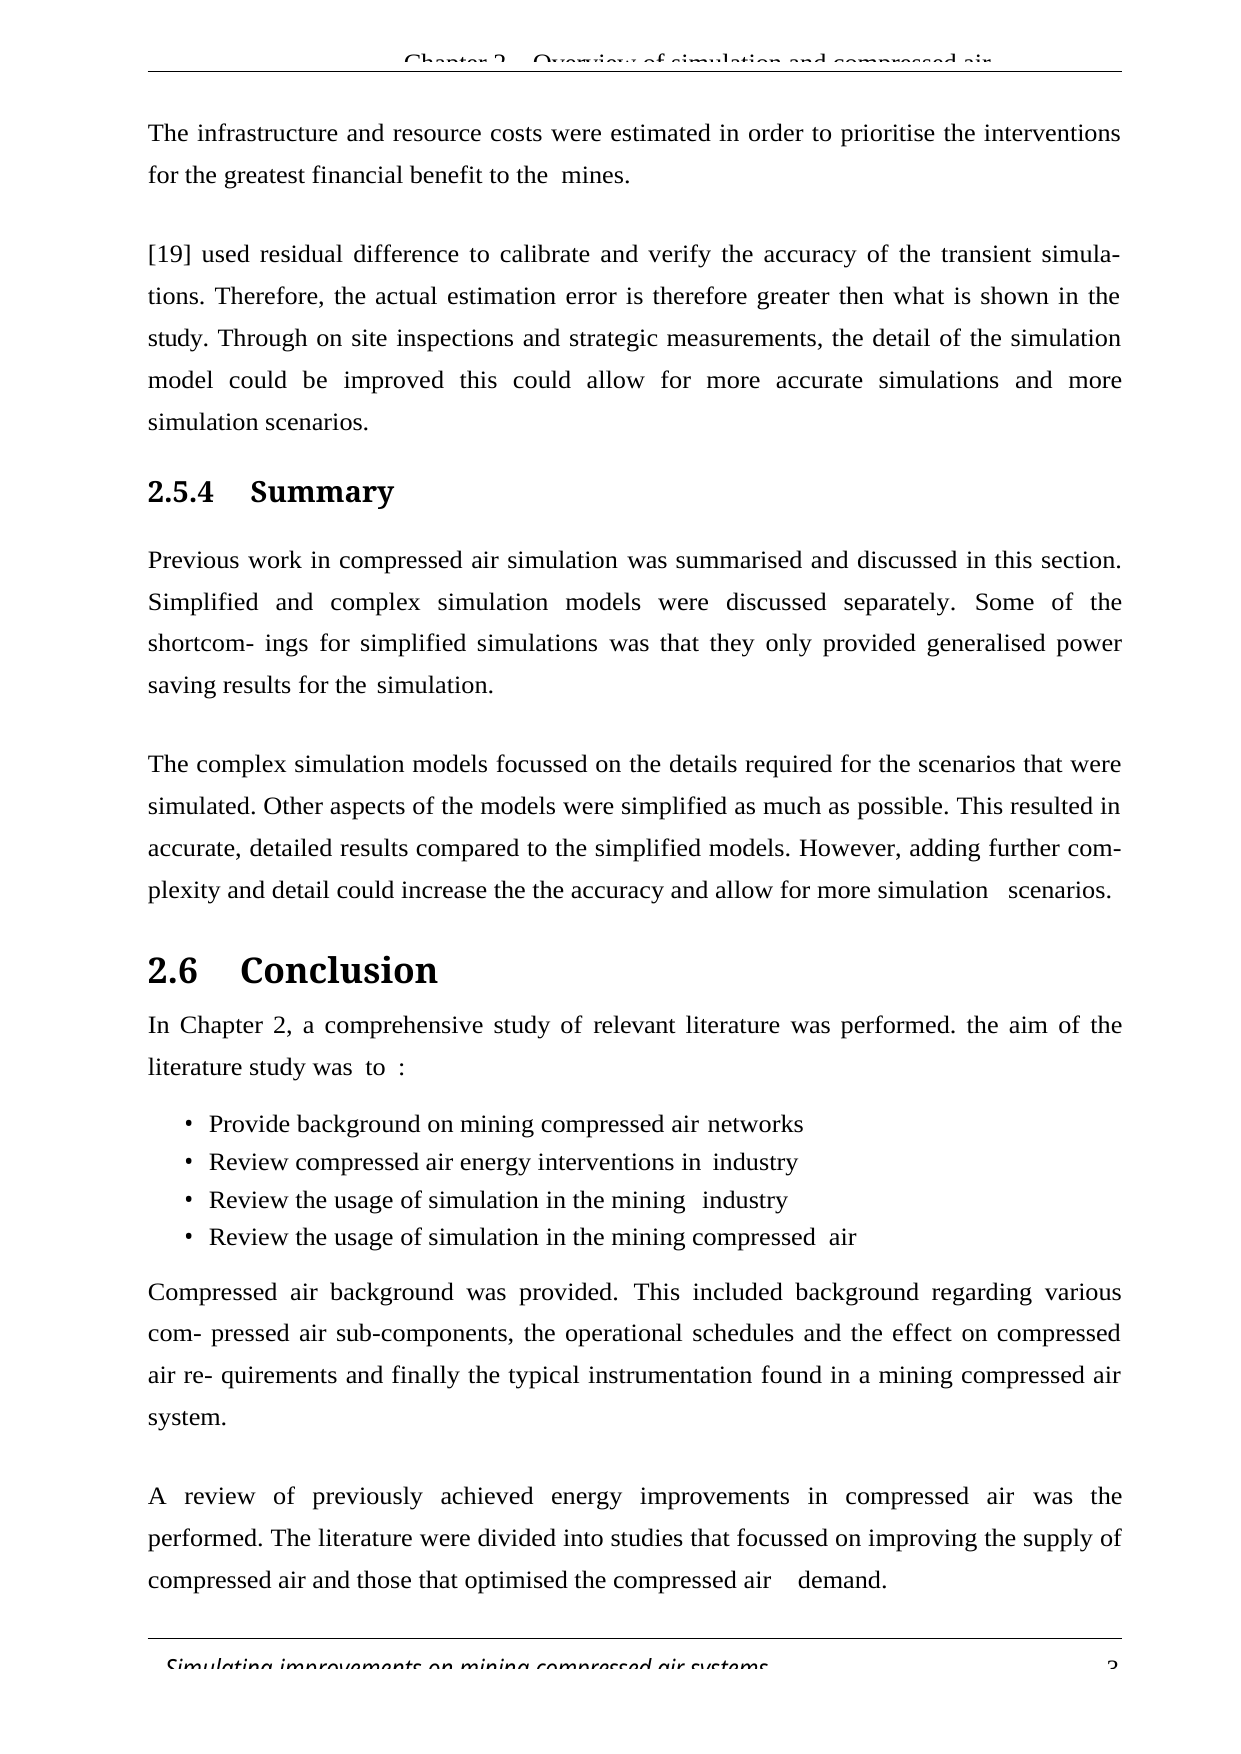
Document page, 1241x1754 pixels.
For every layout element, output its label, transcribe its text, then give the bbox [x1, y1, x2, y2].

subtitle Summary [148, 472, 1134, 511]
text Previous work in compressed air simulation was summarised and discussed in this section. Simplified and complex simulation models were discussed separately. Some of the shortcom- ings for simplified simulations was that they only provided generalised power saving results for the simulation. [148, 545, 1122, 699]
subtitle Conclusion [148, 945, 1134, 994]
text In Chapter 2, a comprehensive study of relevant literature was performed. the aim of the literature study was to : [148, 1010, 1122, 1081]
list Review the usage of simulation in the mining compressed air [184, 1219, 1134, 1253]
text The complex simulation models focussed on the details required for the scenarios that were simulated. Other aspects of the models were simplified as much as possible. This resulted in accurate, detailed results compared to the simplified models. However, adding further com- plexity and detail could increase the the accuracy and allow for more simulation scenarios. [148, 749, 1122, 903]
text The infrastructure and resource costs were estimated in order to prioritise the interventions for the greatest financial benefit to the mines. [148, 118, 1122, 189]
text [19] used residual difference to calibrate and verify the accuracy of the transient simula- tions. Therefore, the actual estimation error is therefore greater then what is shown in the study. Through on site inspections and strategic measurements, the detail of the simulation model could be improved this could allow for more accurate simulations and more simulation scenarios. [148, 239, 1122, 435]
list Review the usage of simulation in the mining industry [184, 1181, 1134, 1215]
text Compressed air background was provided. This included background regarding various com- pressed air sub-components, the operational schedules and the effect on compressed air re- quirements and finally the typical instrumentation found in a mining compressed air system. [148, 1277, 1122, 1431]
list Review compressed air energy interventions in industry [184, 1143, 1134, 1178]
text A review of previously achieved energy improvements in compressed air was the performed. The literature were divided into studies that focussed on improving the supply of compressed air and those that optimised the compressed air demand. [148, 1481, 1122, 1593]
list Provide background on mining compressed air networks [184, 1106, 1134, 1140]
